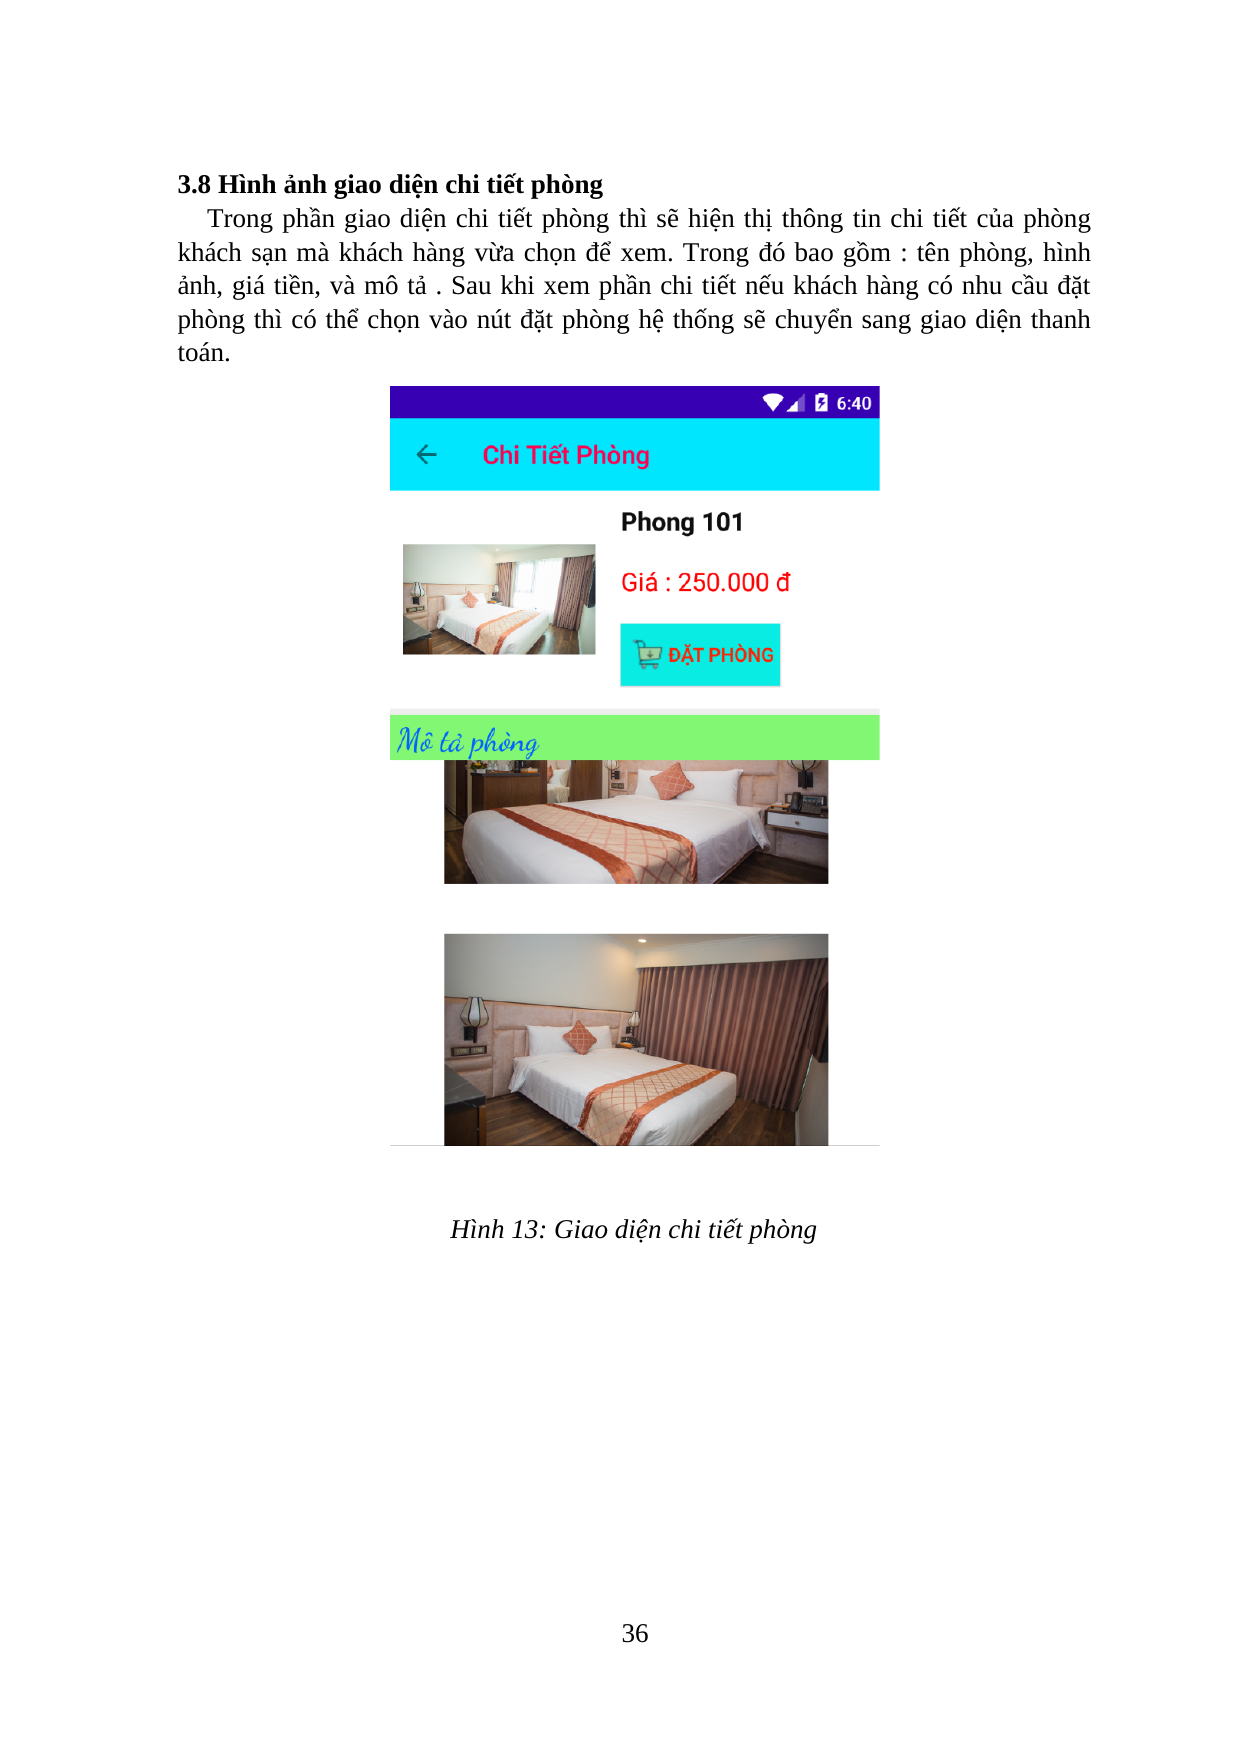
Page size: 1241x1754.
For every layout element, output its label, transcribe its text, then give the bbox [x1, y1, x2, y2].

text Trong phần giao diện chi tiết phòng thì sẽ hiện thị thông tin chi tiết của phòng khách sạn mà khách hàng vừa chọn để xem. Trong đó bao gồm : tên phòng, hình ảnh, giá tiền, và mô tả . Sau khi xem phần chi tiết nếu khách hàng có nhu cầu đặt phòng thì có thể chọn vào nút đặt phòng hệ thống sẽ chuyển sang giao diện thanh toán. [177, 202, 1092, 367]
picture [390, 386, 880, 417]
picture [390, 420, 880, 1146]
subtitle 3.8 Hình ảnh giao diện chi tiết phòng [177, 168, 1092, 200]
text Hình 13: Giao diện chi tiết phòng [177, 1213, 1092, 1244]
